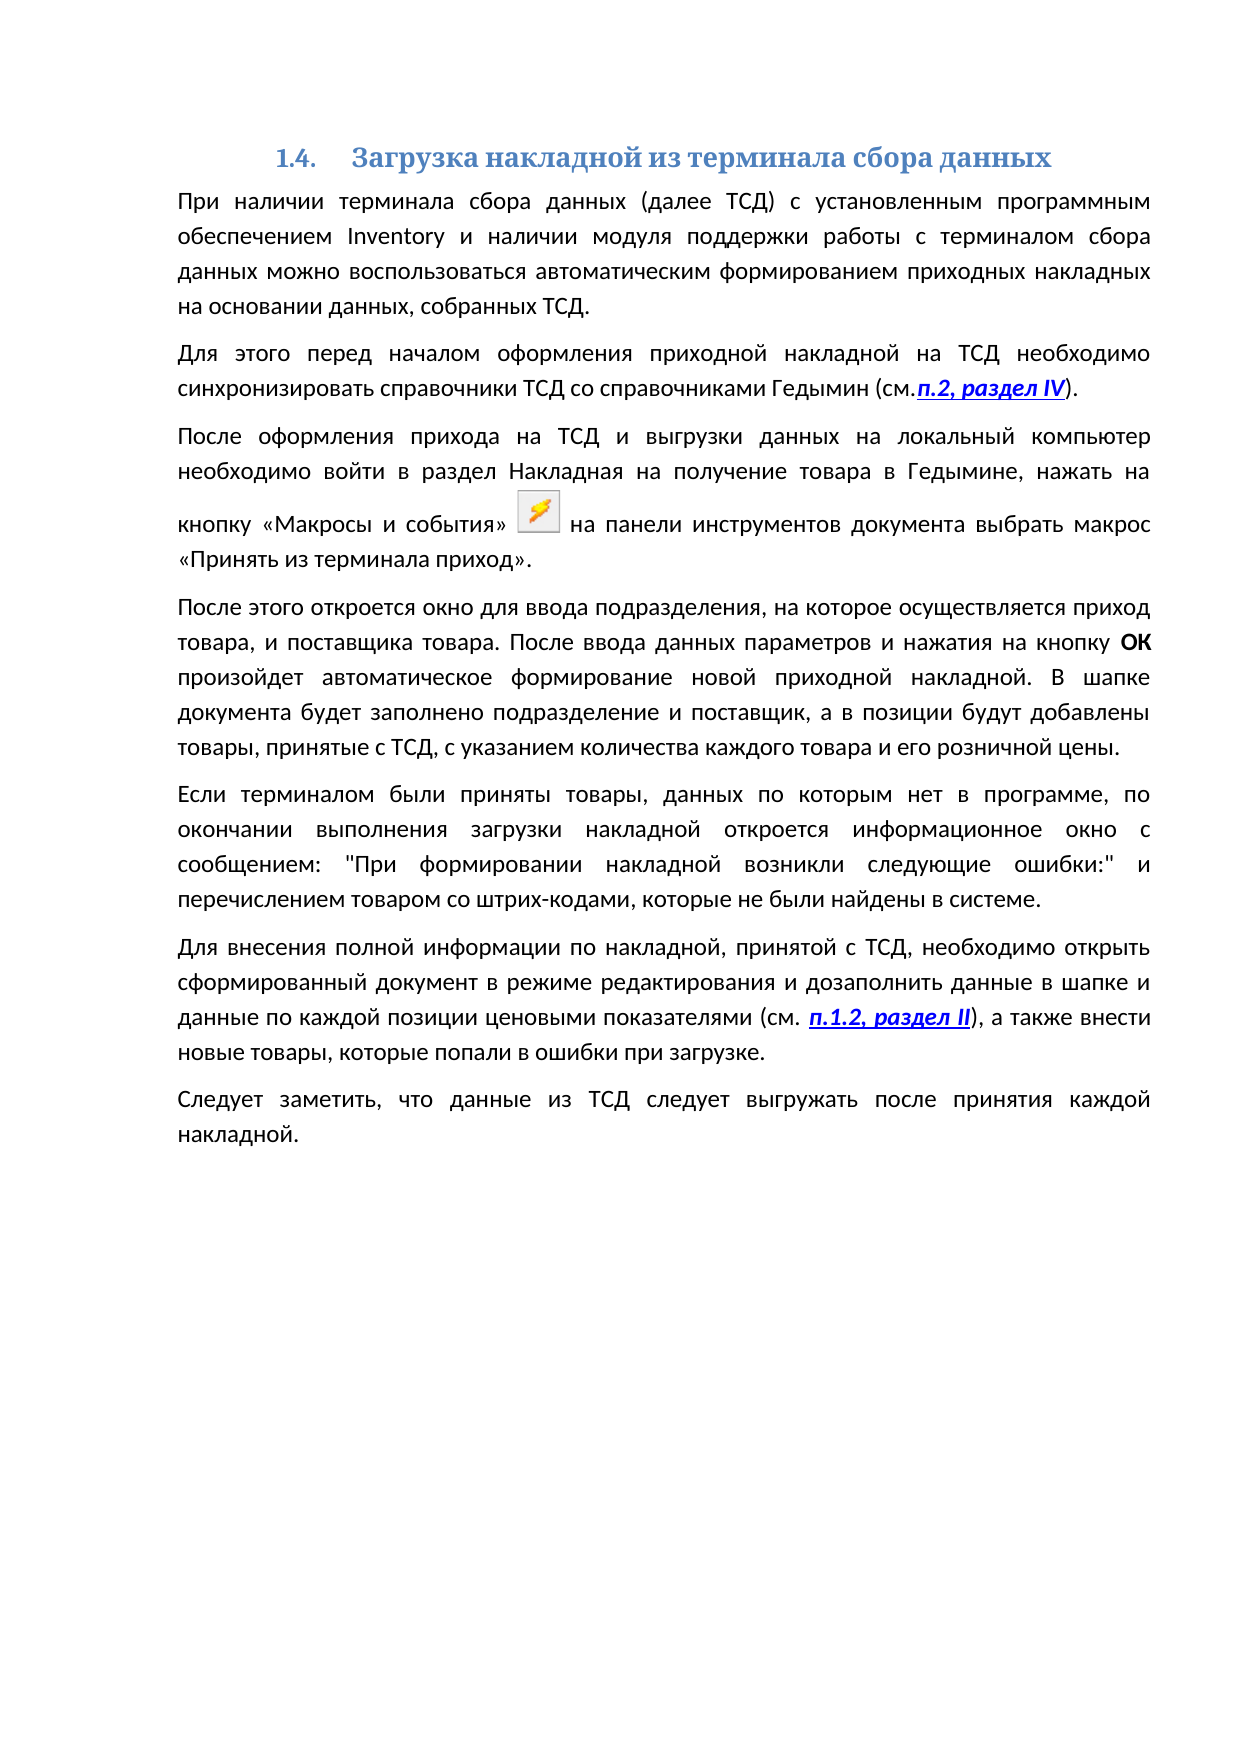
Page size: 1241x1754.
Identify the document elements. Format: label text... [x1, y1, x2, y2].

text Для этого перед началом оформления приходной накладной на ТСД необходимо синхронизировать справочники ТСД со справочниками Гедымин (см.п.2, раздел IV). [177, 338, 1152, 403]
subtitle Загрузка накладной из терминала сбора данных [177, 143, 1152, 174]
picture [517, 490, 561, 533]
text Для внесения полной информации по накладной, принятой с ТСД, необходимо открыть сформированный документ в режиме редактирования и дозаполнить данные в шапке и данные по каждой позиции ценовыми показателями (см. п.1.2, раздел II), а также внести новые товары, которые попали в ошибки при загрузке. [177, 931, 1152, 1066]
text При наличии терминала сбора данных (далее ТСД) с установленным программным обеспечением Inventory и наличии модуля поддержки работы с терминалом сбора данных можно воспользоваться автоматическим формированием приходных накладных на основании данных, собранных ТСД. [177, 185, 1152, 321]
text После оформления прихода на ТСД и выгрузки данных на локальный компьютер необходимо войти в раздел Накладная на получение товара в Гедымине, нажать на кнопку «Макросы и события» на панели инструментов документа выбрать макрос «Принять из терминала приход». [177, 420, 1152, 574]
text После этого откроется окно для ввода подразделения, на которое осуществляется приход товара, и поставщика товара. После ввода данных параметров и нажатия на кнопку ОК произойдет автоматическое формирование новой приходной накладной. В шапке документа будет заполнено подразделение и поставщик, а в позиции будут добавлены товары, принятые с ТСД, с указанием количества каждого товара и его розничной цены. [177, 591, 1152, 761]
text Если терминалом были приняты товары, данных по которым нет в программе, по окончании выполнения загрузки накладной откроется информационное окно с сообщением: "При формировании накладной возникли следующие ошибки:" и перечислением товаром со штрих-кодами, которые не были найдены в системе. [177, 778, 1152, 914]
text Следует заметить, что данные из ТСД следует выгружать после принятия каждой накладной. [177, 1083, 1152, 1149]
